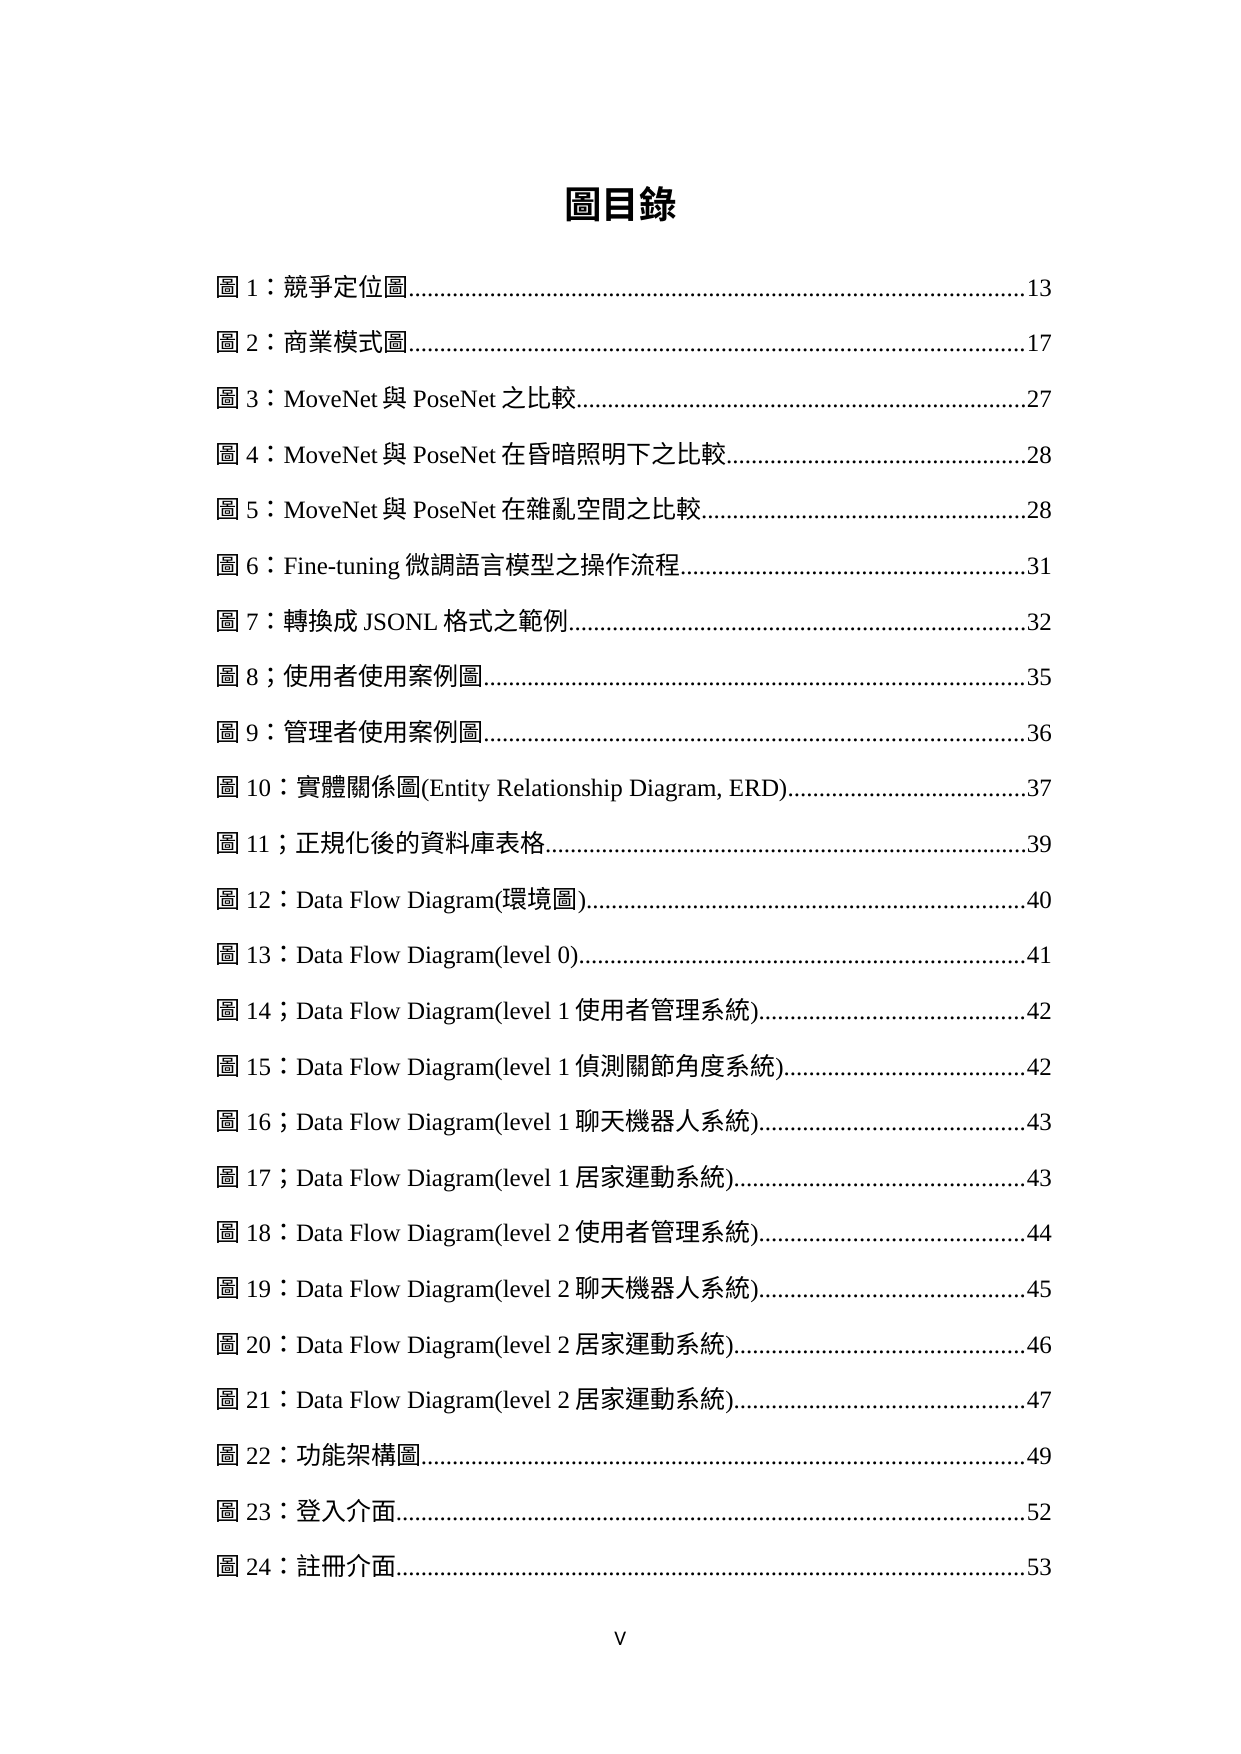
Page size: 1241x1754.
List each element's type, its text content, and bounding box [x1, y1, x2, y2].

text 圖 15：Data Flow Diagram(level 1偵測關節角度系統) 42 [215, 1045, 1053, 1083]
text 圖 6：Fine-tuning微調語言模型之操作流程 31 [215, 545, 1053, 582]
text 圖 22：功能架構圖 49 [215, 1435, 1053, 1472]
text 圖 23：登入介面 52 [215, 1490, 1053, 1528]
text 圖 16；Data Flow Diagram(level 1聊天機器人系統) 43 [215, 1101, 1053, 1138]
text 圖 3：MoveNet與PoseNet之比較 27 [215, 378, 1053, 415]
text 圖 8；使用者使用案例圖 35 [215, 656, 1053, 693]
text 圖 19：Data Flow Diagram(level 2聊天機器人系統) 45 [215, 1268, 1053, 1305]
text 圖 14；Data Flow Diagram(level 1使用者管理系統) 42 [215, 990, 1053, 1027]
text 圖 4：MoveNet與PoseNet在昏暗照明下之比較 28 [215, 433, 1053, 471]
text 圖 21：Data Flow Diagram(level 2居家運動系統) 47 [215, 1379, 1053, 1417]
text 圖 11；正規化後的資料庫表格 39 [215, 823, 1053, 860]
text 圖 1：競爭定位圖 13 [215, 267, 1053, 304]
text 圖 7：轉換成JSONL格式之範例 32 [215, 600, 1053, 638]
text 圖 5：MoveNet與PoseNet在雜亂空間之比較 28 [215, 489, 1053, 527]
text 圖 9：管理者使用案例圖 36 [215, 712, 1053, 749]
text 圖 20：Data Flow Diagram(level 2居家運動系統) 46 [215, 1323, 1053, 1361]
text 圖 17；Data Flow Diagram(level 1居家運動系統) 43 [215, 1157, 1053, 1194]
text 圖 2：商業模式圖 17 [215, 322, 1053, 360]
text 圖 24：註冊介面 53 [215, 1546, 1053, 1583]
text 圖 13：Data Flow Diagram(level 0) 41 [215, 934, 1053, 972]
text 圖 10：實體關係圖(Entity Relationship Diagram, ERD) 37 [215, 767, 1053, 805]
text 圖目錄 [187, 164, 1053, 239]
text 圖 12：Data Flow Diagram(環境圖) 40 [215, 878, 1053, 916]
text 圖 18：Data Flow Diagram(level 2使用者管理系統) 44 [215, 1212, 1053, 1250]
